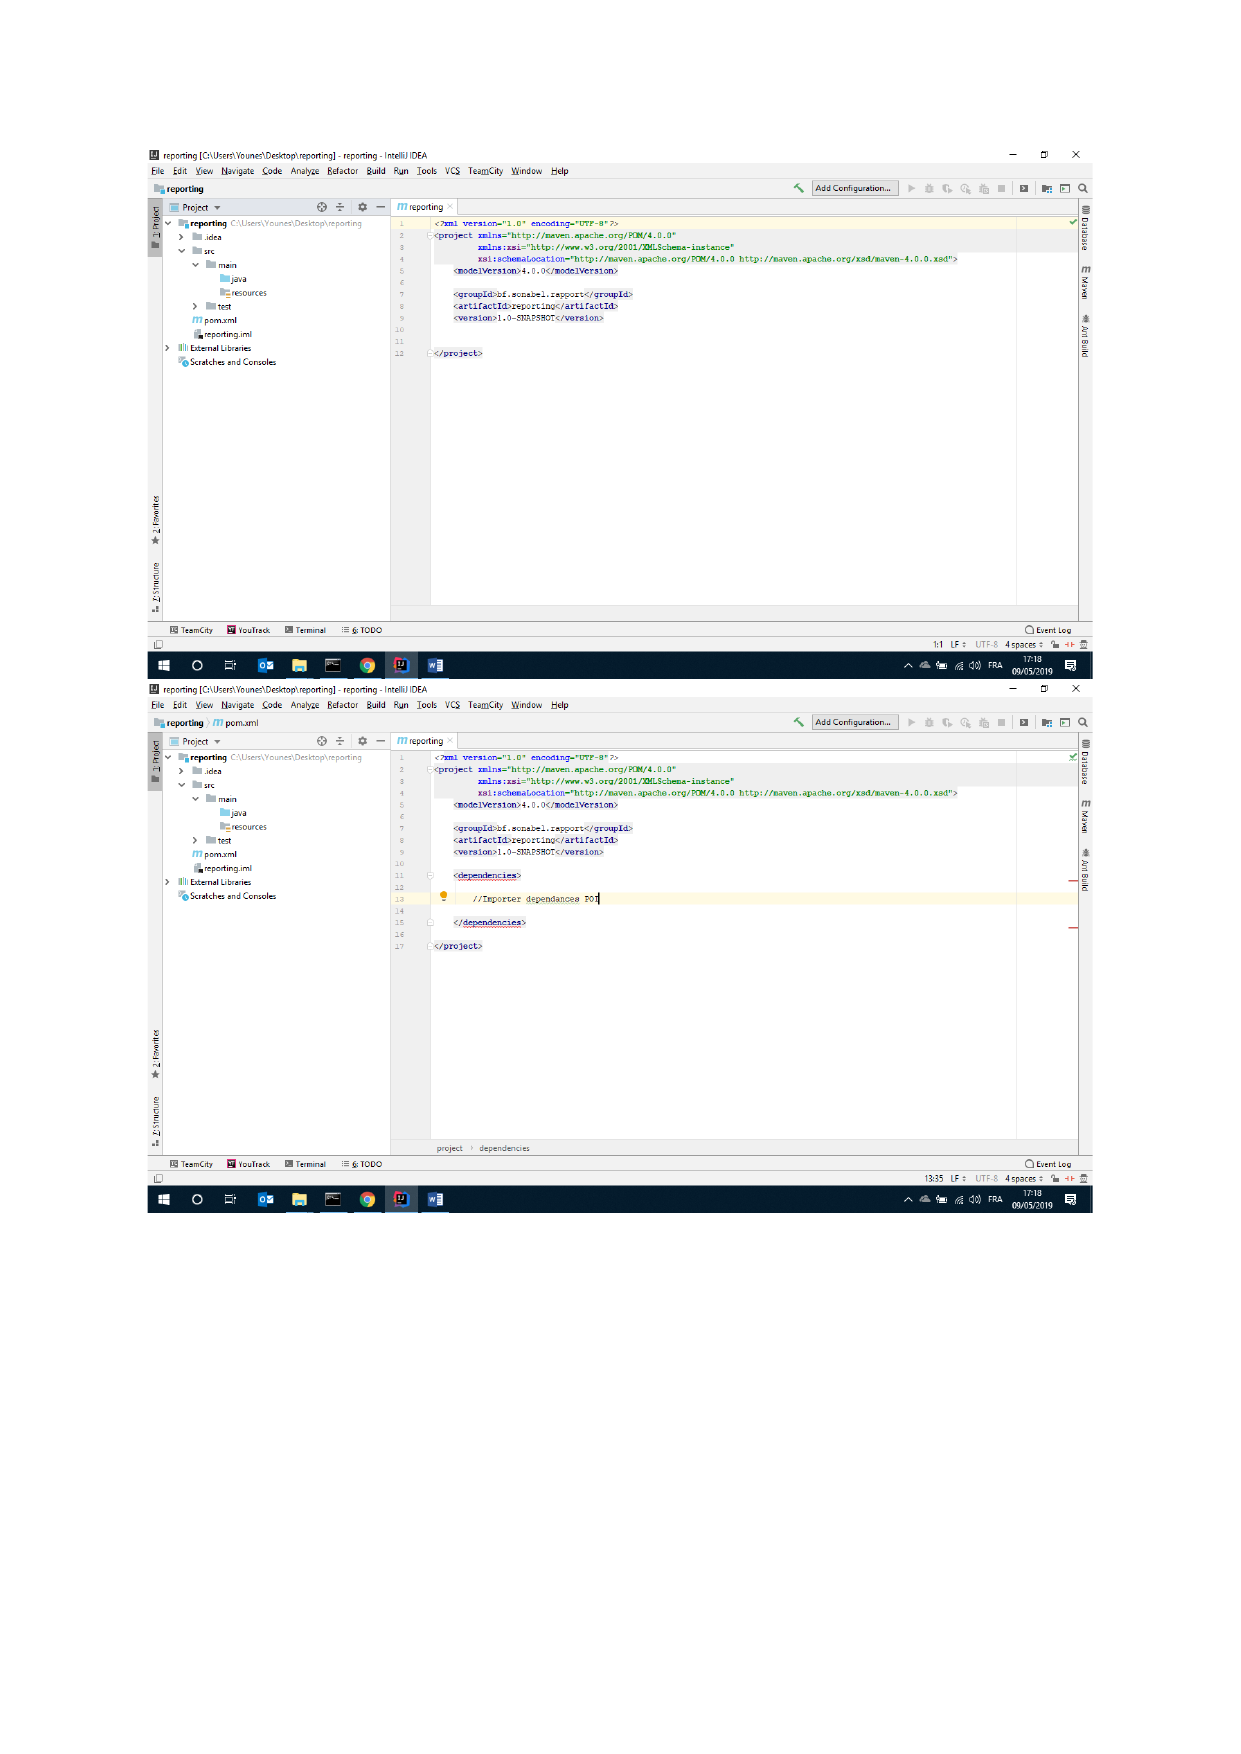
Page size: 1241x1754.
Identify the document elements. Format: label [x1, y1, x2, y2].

picture [147, 681, 1093, 1213]
picture [147, 147, 1093, 679]
